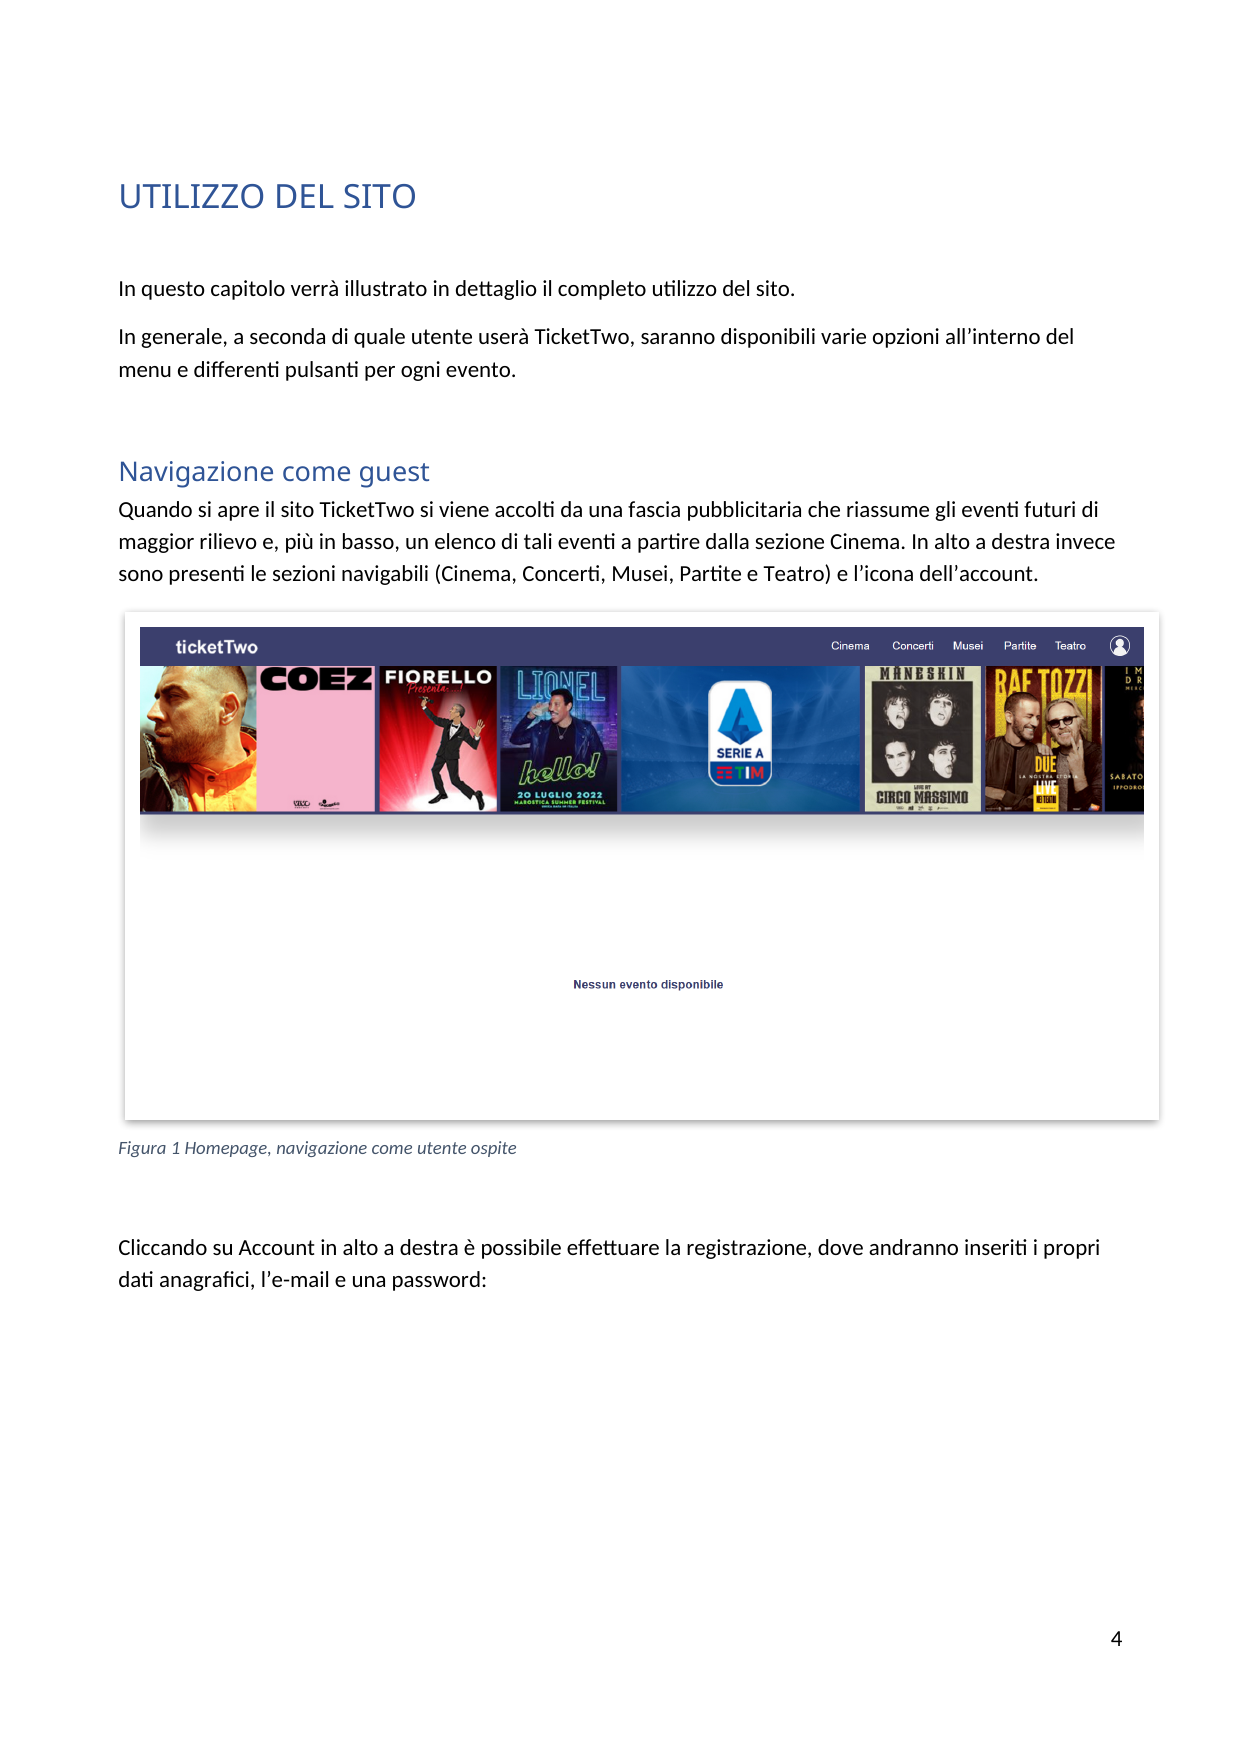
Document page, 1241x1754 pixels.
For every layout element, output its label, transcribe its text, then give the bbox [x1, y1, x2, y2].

picture [140, 627, 1144, 1106]
text Quando si apre il sito TicketTwo si viene accolti da una fascia pubblicitaria che riassume gli eventi futuri di maggior rilievo e, più in basso, un elenco di tali eventi a partire dalla sezione Cinema. In alto a destra invece sono presenti le sezioni navigabili (Cinema, Concerti, Musei, Partite e Teatro) e l’icona dell’account. [118, 495, 1122, 587]
subtitle Navigazione come guest [118, 452, 1122, 489]
text In questo capitolo verrà illustrato in dettaglio il completo utilizzo del sito. [118, 274, 1122, 302]
text Cliccando su Account in alto a destra è possibile effettuare la registrazione, dove andranno inseriti i propri dati anagrafici, l’e-mail e una password: [118, 1233, 1122, 1293]
subtitle UTILIZZO DEL SITO [118, 173, 1122, 218]
text In generale, a seconda di quale utente userà TicketTwo, saranno disponibili varie opzioni all’interno del menu e differenti pulsanti per ogni evento. [118, 322, 1122, 383]
